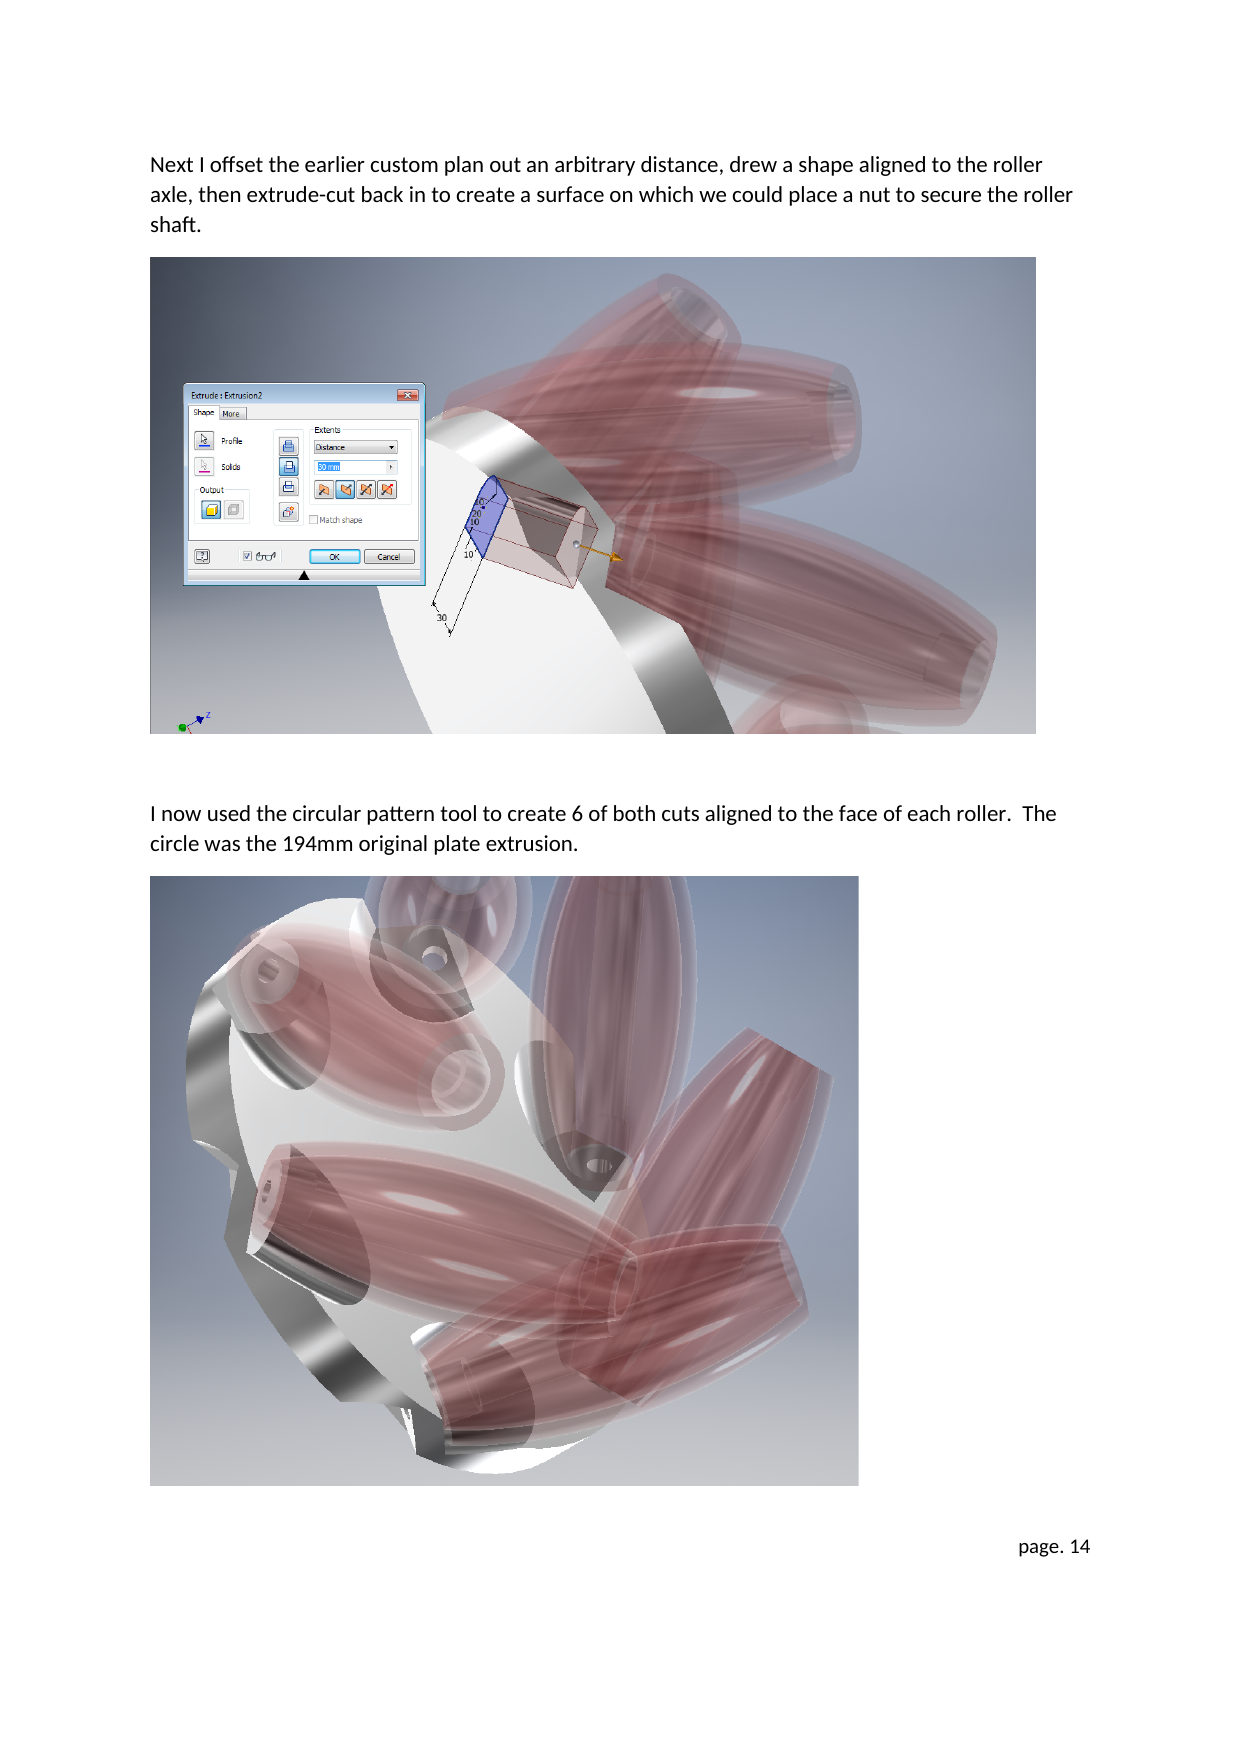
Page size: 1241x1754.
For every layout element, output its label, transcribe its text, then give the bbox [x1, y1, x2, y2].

text I now used the circular pattern tool to create 6 of both cuts aligned to the face of each roller. The circle was the 194mm original plate extrusion. [150, 799, 1090, 857]
text Next I offset the earlier custom plan out an arbitrary distance, drew a shape aligned to the roller axle, then extrude-cut back in to create a surface on which we could place a nut to secure the roller shaft. [150, 150, 1090, 238]
picture [150, 257, 1036, 734]
picture [150, 876, 859, 1486]
